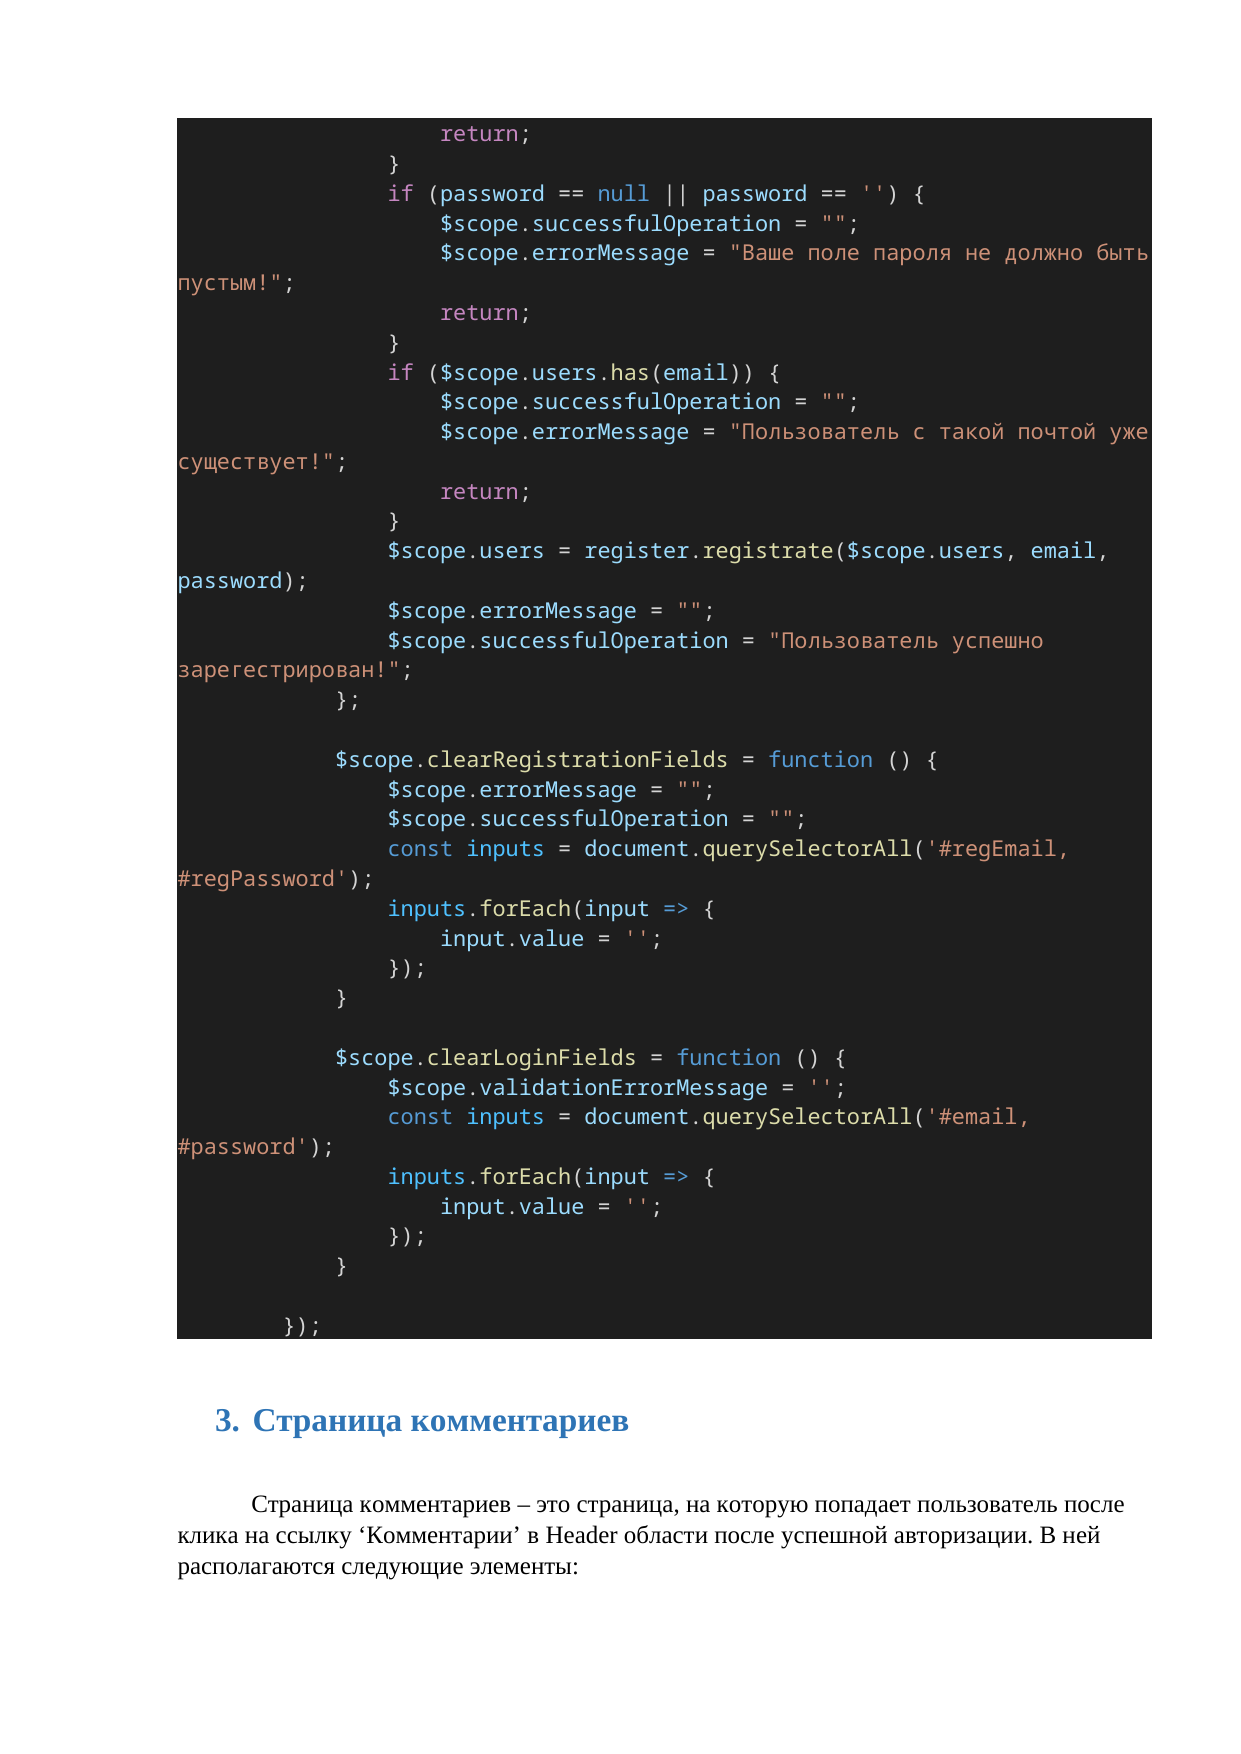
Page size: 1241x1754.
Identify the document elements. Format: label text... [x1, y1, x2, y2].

text const inputs = document.querySelectorAll('#email, #password'); [177, 1101, 1152, 1161]
text }); [177, 952, 1152, 982]
text return; [177, 476, 1152, 505]
text $scope.errorMessage = "Пользователь с такой почтой уже существует!"; [177, 416, 1152, 476]
text $scope.clearLoginFields = function () { [177, 1042, 1152, 1071]
text $scope.validationErrorMessage = ''; [177, 1071, 1152, 1101]
text if (password == null || password == '') { [177, 178, 1152, 207]
text Страница комментариев – это страница, на которую попадает пользователь после клика на ссылку ‘Комментарии’ в Header области после успешной авторизации. В ней располагаются следующие элементы: [177, 1489, 1152, 1580]
text $scope.successfulOperation = ""; [177, 803, 1152, 833]
text inputs.forEach(input => { [177, 893, 1152, 922]
text } [177, 148, 1152, 178]
text $scope.errorMessage = "Ваше поле пароля не должно быть пустым!"; [177, 237, 1152, 297]
text } [177, 505, 1152, 535]
text }); [177, 1220, 1152, 1250]
text $scope.errorMessage = ""; [177, 595, 1152, 624]
text } [177, 1250, 1152, 1280]
text $scope.users = register.registrate($scope.users, email, password); [177, 535, 1152, 595]
text return; [177, 118, 1152, 148]
text $scope.errorMessage = ""; [177, 773, 1152, 803]
text inputs.forEach(input => { [177, 1161, 1152, 1191]
text }; [177, 684, 1152, 714]
subtitle Страница комментариев [215, 1401, 1152, 1439]
text const inputs = document.querySelectorAll('#regEmail, #regPassword'); [177, 833, 1152, 893]
text } [177, 982, 1152, 1012]
text $scope.successfulOperation = ""; [177, 386, 1152, 416]
text if ($scope.users.has(email)) { [177, 356, 1152, 386]
text return; [177, 297, 1152, 327]
text }); [177, 1310, 1152, 1339]
text input.value = ''; [177, 922, 1152, 952]
text $scope.clearRegistrationFields = function () { [177, 744, 1152, 773]
text } [177, 327, 1152, 356]
text $scope.successfulOperation = ""; [177, 207, 1152, 237]
text input.value = ''; [177, 1191, 1152, 1220]
text $scope.successfulOperation = "Пользователь успешно зарегестрирован!"; [177, 624, 1152, 684]
